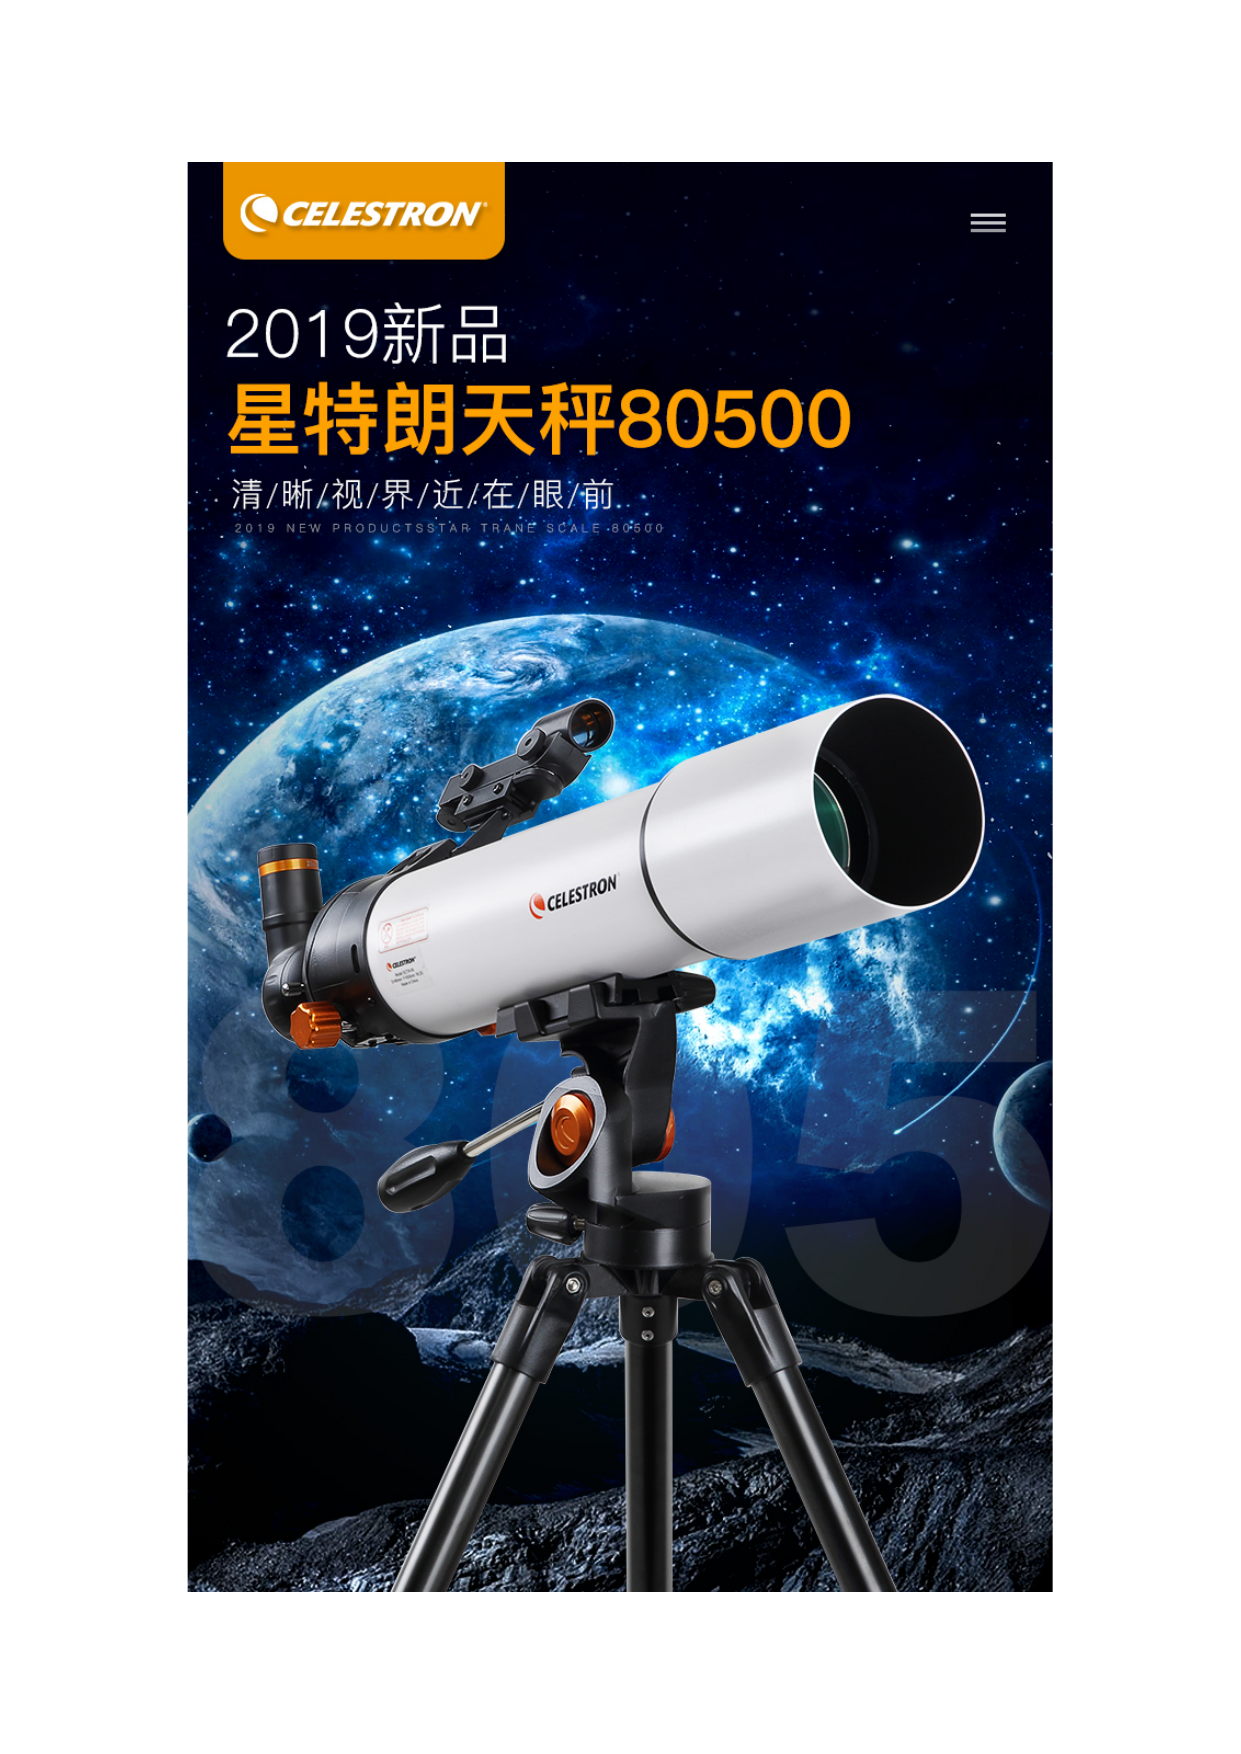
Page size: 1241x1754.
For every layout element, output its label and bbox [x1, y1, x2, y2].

picture [187, 162, 1053, 1592]
